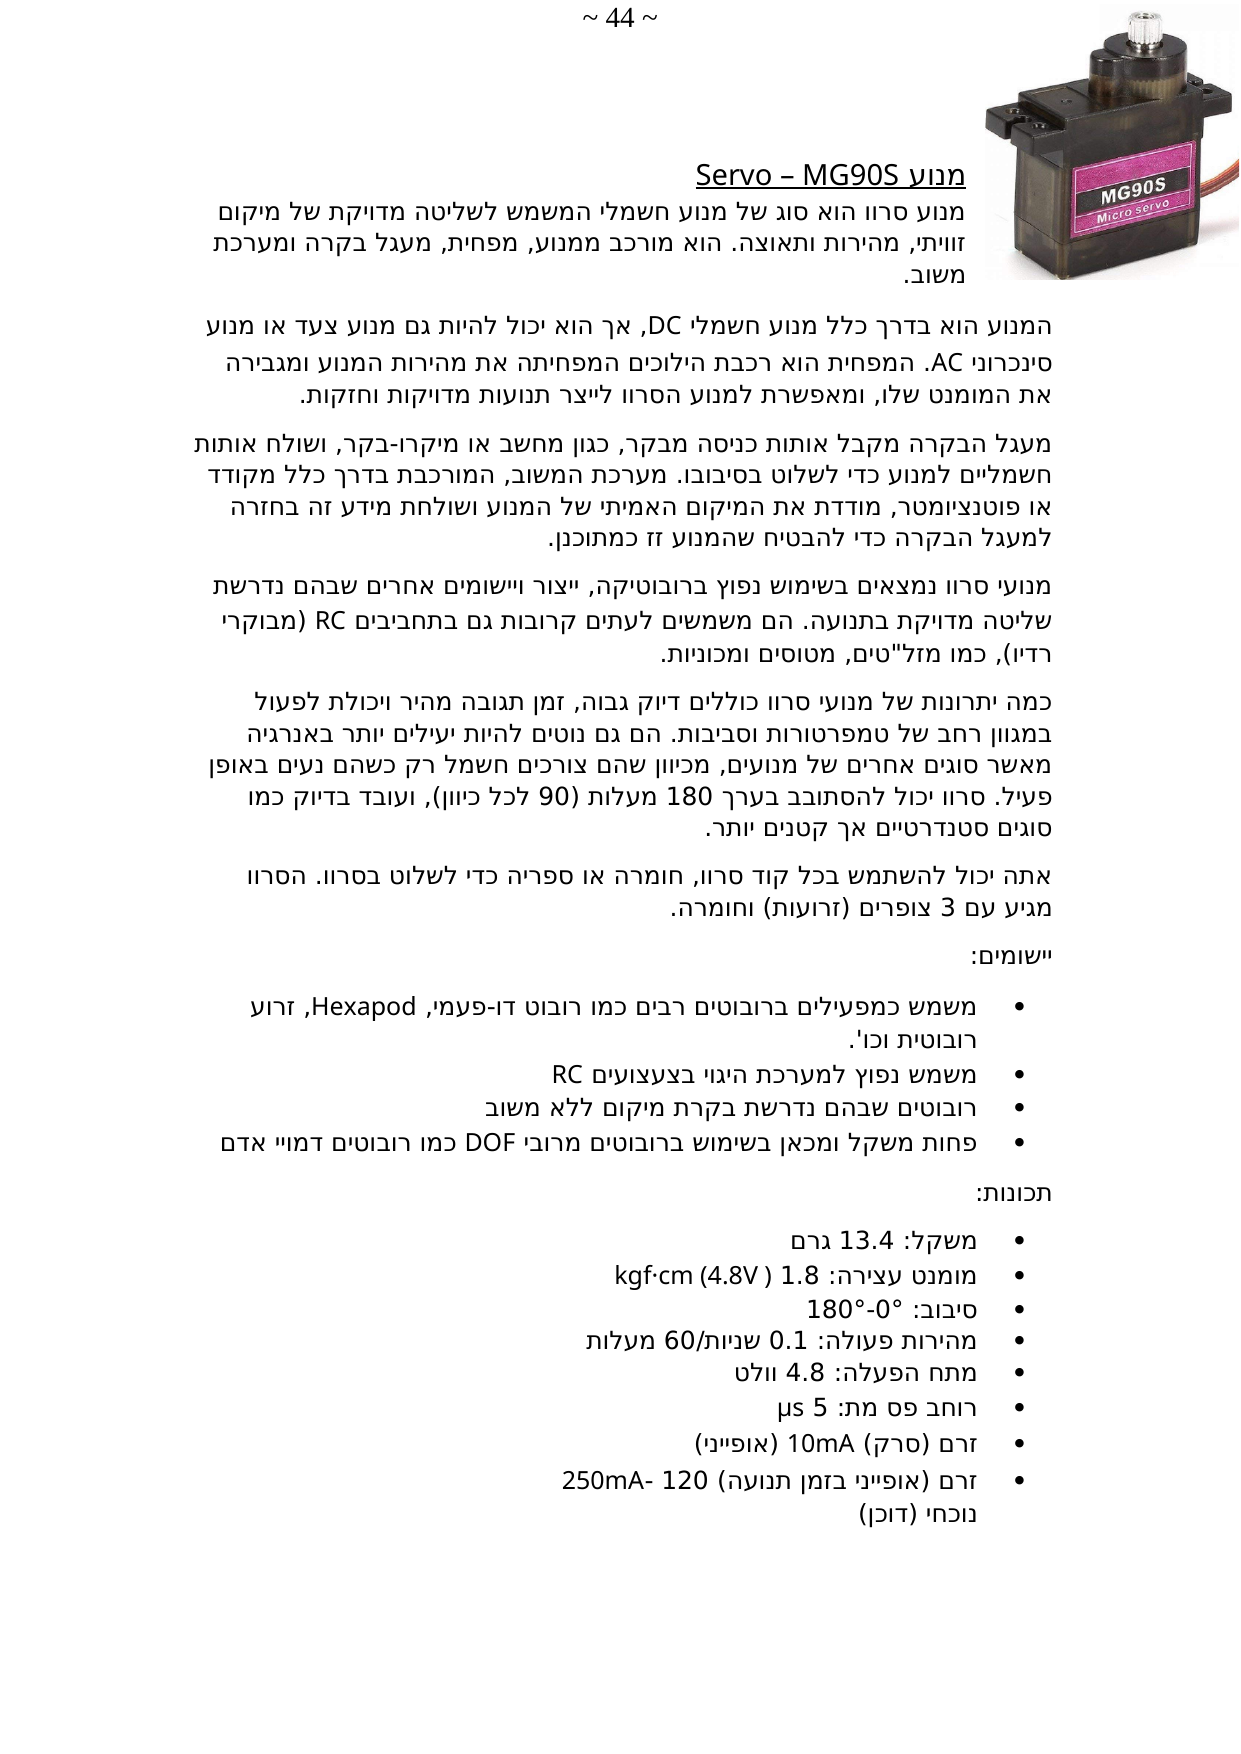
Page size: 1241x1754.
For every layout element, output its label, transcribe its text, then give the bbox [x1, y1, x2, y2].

list פחות משקל ומכאן בשימוש ברובוטים מרובי DOF כמו רובוטים דמויי אדם [187, 1125, 1015, 1159]
text המנוע הוא בדרך כלל מנוע חשמלי DC, אך הוא יכול להיות גם מנוע צעד או מנוע סינכרוני AC. המפחית הוא רכבת הילוכים המפחיתה את מהירות המנוע ומגבירה את המומנט שלו, ומאפשרת למנוע הסרוו לייצר תנועות מדויקות וחזקות. [187, 308, 1053, 410]
text כמה יתרונות של מנועי סרוו כוללים דיוק גבוה, זמן תגובה מהיר ויכולת לפעול במגוון רחב של טמפרטורות וסביבות. הם גם נוטים להיות יעילים יותר באנרגיה מאשר סוגים אחרים של מנועים, מכיוון שהם צורכים חשמל רק כשהם נעים באופן פעיל. סרוו יכול להסתובב בערך 180 מעלות (90 לכל כיוון), ועובד בדיוק כמו סוגים סטנדרטיים אך קטנים יותר. [187, 687, 1053, 842]
text אתה יכול להשתמש בכל קוד סרוו, חומרה או ספריה כדי לשלוט בסרוו. הסרוו מגיע עם 3 צופרים (זרועות) וחומרה. [187, 861, 1053, 922]
list משמש כמפעילים ברובוטים רבים כמו רובוט דו-פעמי, Hexapod, זרוע רובוטית וכו'. [187, 989, 1015, 1054]
list נוכחי (דוכן) [187, 1499, 978, 1529]
list משקל: 13.4 גרם [187, 1227, 1015, 1256]
list סיבוב: 0°-180° [187, 1295, 1015, 1324]
list רוחב פס מת: 5 µs [187, 1389, 1015, 1423]
list זרם (אופייני בזמן תנועה) 120 -250mA [187, 1463, 1015, 1497]
list מומנט עצירה: 1.8 kgf·cm (4.8V ) [187, 1258, 1015, 1292]
picture [985, 4, 1240, 280]
text יישומים: [187, 941, 1053, 970]
subtitle מנוע Servo – MG90S [187, 154, 985, 194]
list רובוטים שבהם נדרשת בקרת מיקום ללא משוב [187, 1093, 1015, 1123]
list מהירות פעולה: 0.1 שניות/60 מעלות [187, 1326, 1015, 1355]
text מנוע סרוו הוא סוג של מנוע חשמלי המשמש לשליטה מדויקת של מיקום זוויתי, מהירות ותאוצה. הוא מורכב ממנוע, מפחית, מעגל בקרה ומערכת משוב. [187, 197, 1053, 289]
list משמש נפוץ למערכת היגוי בצעצועים RC [187, 1057, 1015, 1091]
text מנועי סרוו נמצאים בשימוש נפוץ ברובוטיקה, ייצור ויישומים אחרים שבהם נדרשת שליטה מדויקת בתנועה. הם משמשים לעתים קרובות גם בתחביבים RC (מבוקרי רדיו), כמו מזל"טים, מטוסים ומכוניות. [187, 571, 1053, 668]
text מעגל הבקרה מקבל אותות כניסה מבקר, כגון מחשב או מיקרו-בקר, ושולח אותות חשמליים למנוע כדי לשלוט בסיבובו. מערכת המשוב, המורכבת בדרך כלל מקודד או פוטנציומטר, מודדת את המיקום האמיתי של המנוע ושולחת מידע זה בחזרה למעגל הבקרה כדי להבטיח שהמנוע זז כמתוכנן. [187, 429, 1053, 552]
text תכונות: [187, 1178, 1053, 1208]
list זרם (סרק) 10mA (אופייני) [187, 1426, 1015, 1460]
list מתח הפעלה: 4.8 וולט [187, 1358, 1015, 1387]
